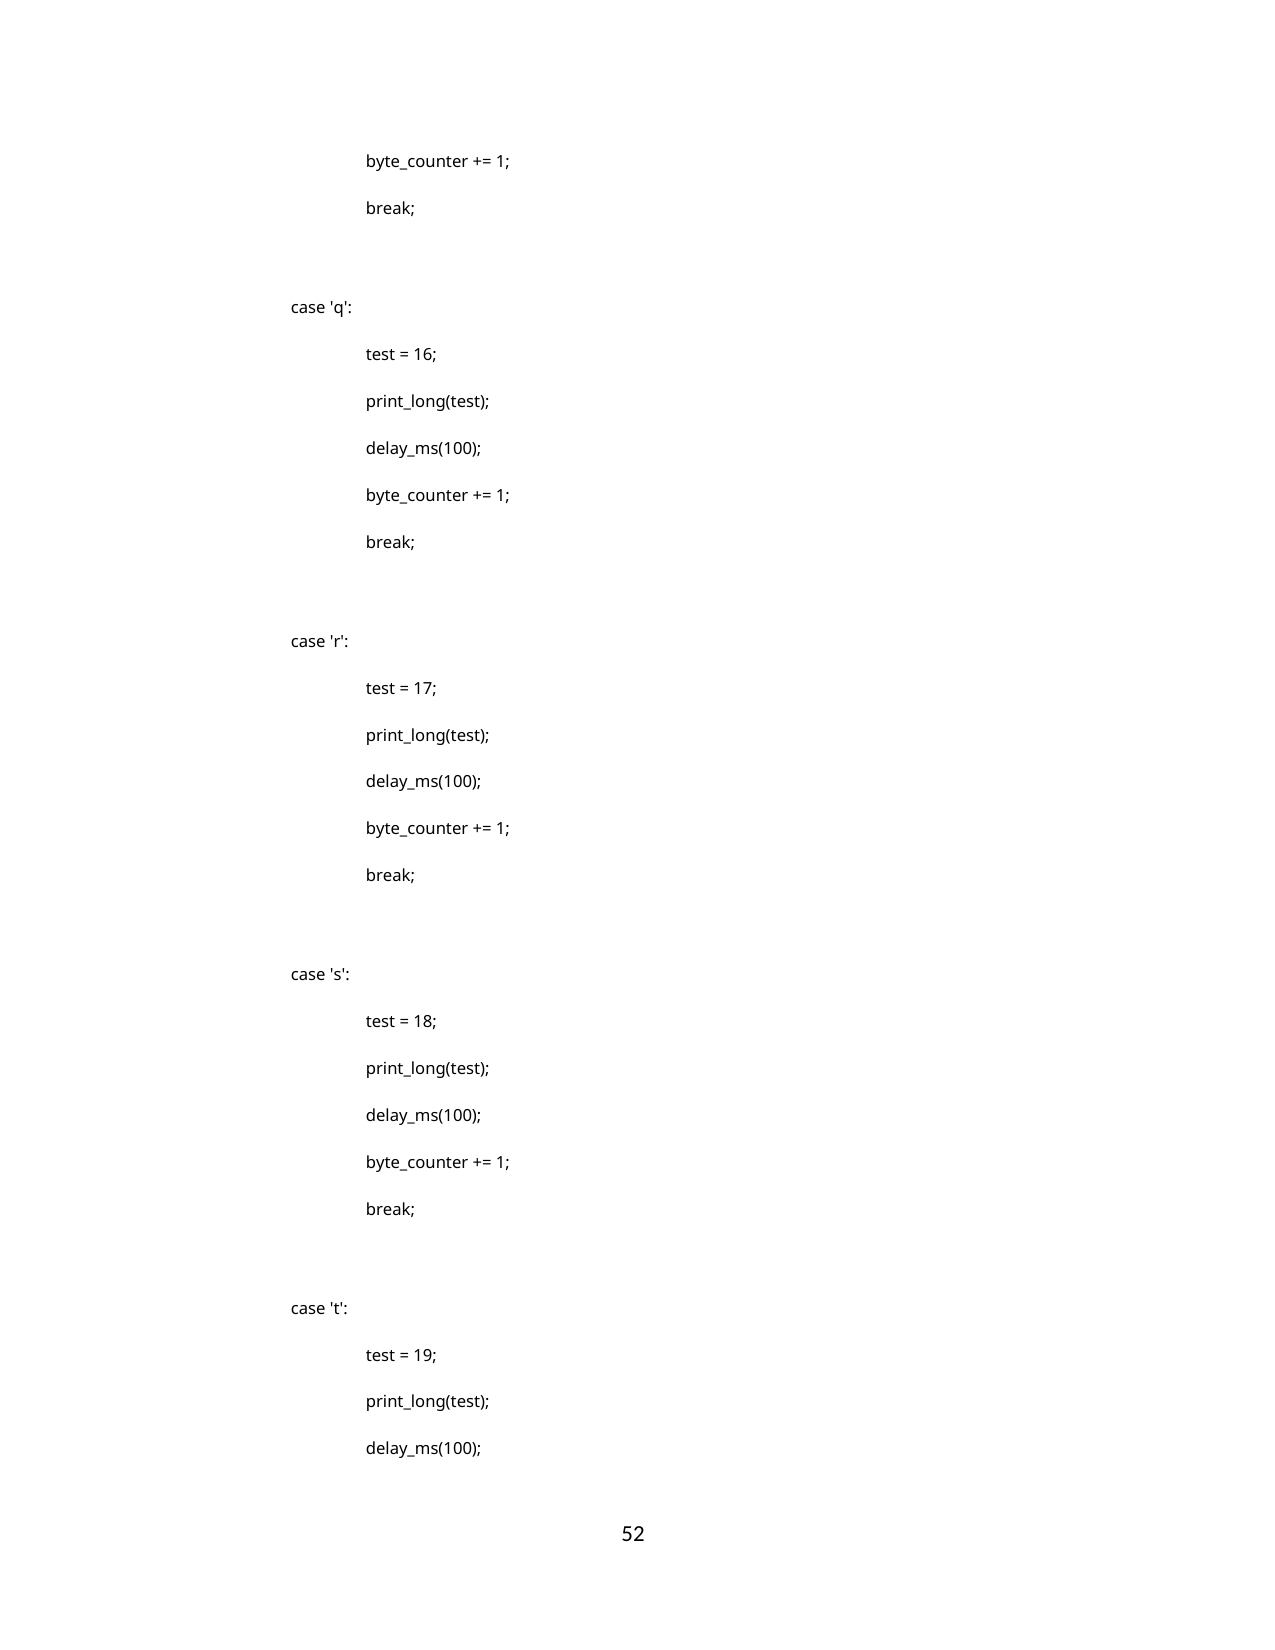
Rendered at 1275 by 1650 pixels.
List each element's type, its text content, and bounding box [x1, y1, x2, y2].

text break; [141, 197, 1125, 219]
text print_long(test); [141, 1390, 1125, 1413]
text delay_ms(100); [141, 1437, 1125, 1459]
text break; [141, 1197, 1125, 1220]
text byte_counter += 1; [141, 150, 1125, 173]
text case 'r': [141, 629, 1125, 652]
text print_long(test); [141, 390, 1125, 412]
text print_long(test); [141, 723, 1125, 746]
text test = 19; [141, 1343, 1125, 1366]
text break; [141, 530, 1125, 553]
text case 't': [141, 1296, 1125, 1319]
text case 's': [141, 963, 1125, 986]
text delay_ms(100); [141, 770, 1125, 793]
text break; [141, 864, 1125, 886]
text case 'q': [141, 296, 1125, 319]
text byte_counter += 1; [141, 1150, 1125, 1173]
text delay_ms(100); [141, 1103, 1125, 1126]
text delay_ms(100); [141, 437, 1125, 459]
text byte_counter += 1; [141, 483, 1125, 506]
text test = 18; [141, 1010, 1125, 1032]
text test = 17; [141, 676, 1125, 699]
text test = 16; [141, 343, 1125, 366]
text byte_counter += 1; [141, 817, 1125, 839]
text print_long(test); [141, 1057, 1125, 1079]
